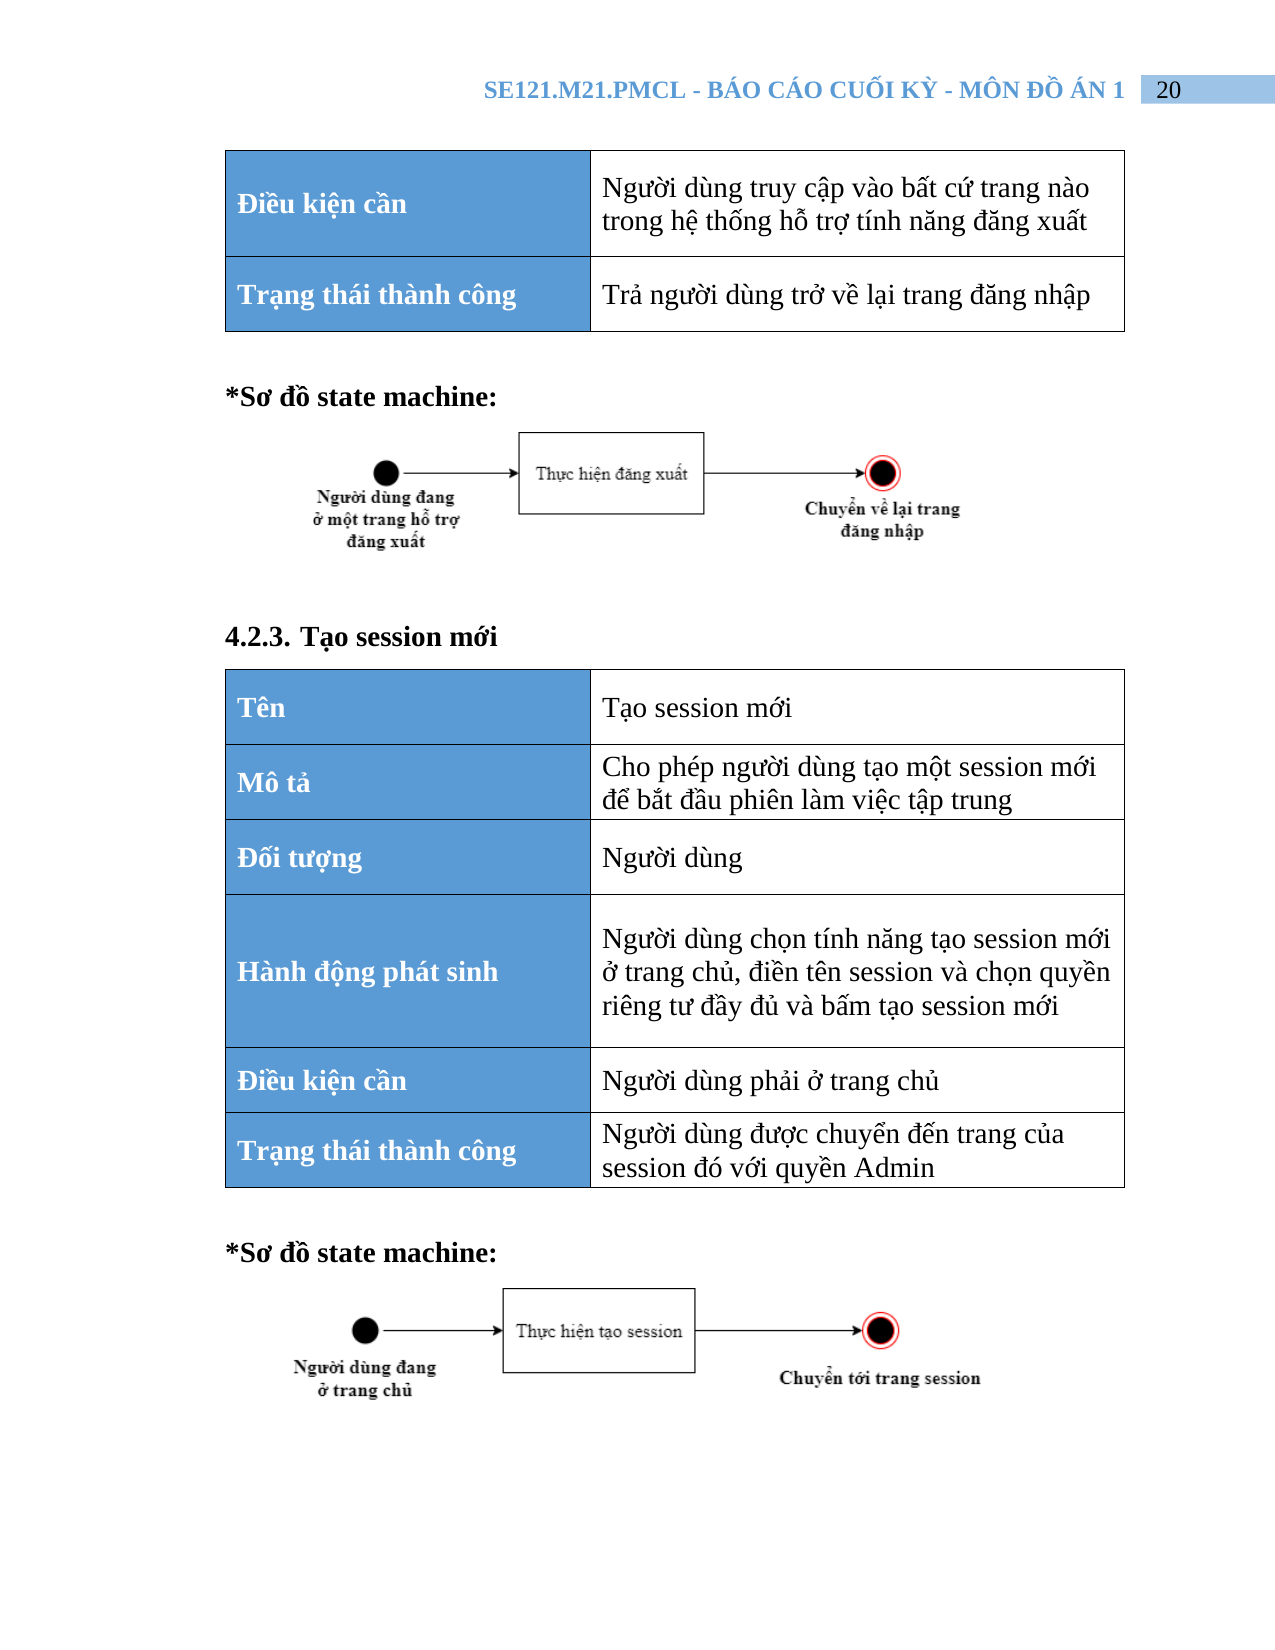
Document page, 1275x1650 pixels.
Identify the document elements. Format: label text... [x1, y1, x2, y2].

picture [293, 1288, 982, 1401]
table_cell Hành động phát sinh [226, 895, 590, 1047]
table_cell Điều kiện cần [226, 1048, 590, 1112]
table_cell Người dùng truy cập vào bất cứ trang nào trong hệ thống hỗ trợ tính năng đăng xuất [591, 151, 1124, 256]
table_cell Trạng thái thành công [226, 257, 590, 331]
text *Sơ đồ state machine: [150, 1235, 1125, 1269]
table_cell Người dùng [591, 820, 1124, 894]
table_cell Người dùng được chuyển đến trang của session đó với quyền Admin [591, 1113, 1124, 1187]
text *Sơ đồ state machine: [150, 379, 1125, 413]
table_cell Trạng thái thành công [226, 1113, 590, 1187]
table_cell Đối tượng [226, 820, 590, 894]
table_cell Người dùng phải ở trang chủ [591, 1048, 1124, 1112]
table_cell Trả người dùng trở về lại trang đăng nhập [591, 257, 1124, 331]
table_header Tạo session mới [591, 670, 1124, 744]
table_cell Người dùng chọn tính năng tạo session mới ở trang chủ, điền tên session và chọn quyền riêng tư đầy đủ và bấm tạo session mới [591, 895, 1124, 1047]
table_cell Mô tả [226, 745, 590, 819]
table_cell Cho phép người dùng tạo một session mới để bắt đầu phiên làm việc tập trung [591, 745, 1124, 819]
table_header Tên [226, 670, 590, 744]
subtitle Tạo session mới [225, 619, 1125, 653]
picture [313, 432, 962, 553]
table_cell Điều kiện cần [226, 151, 590, 256]
